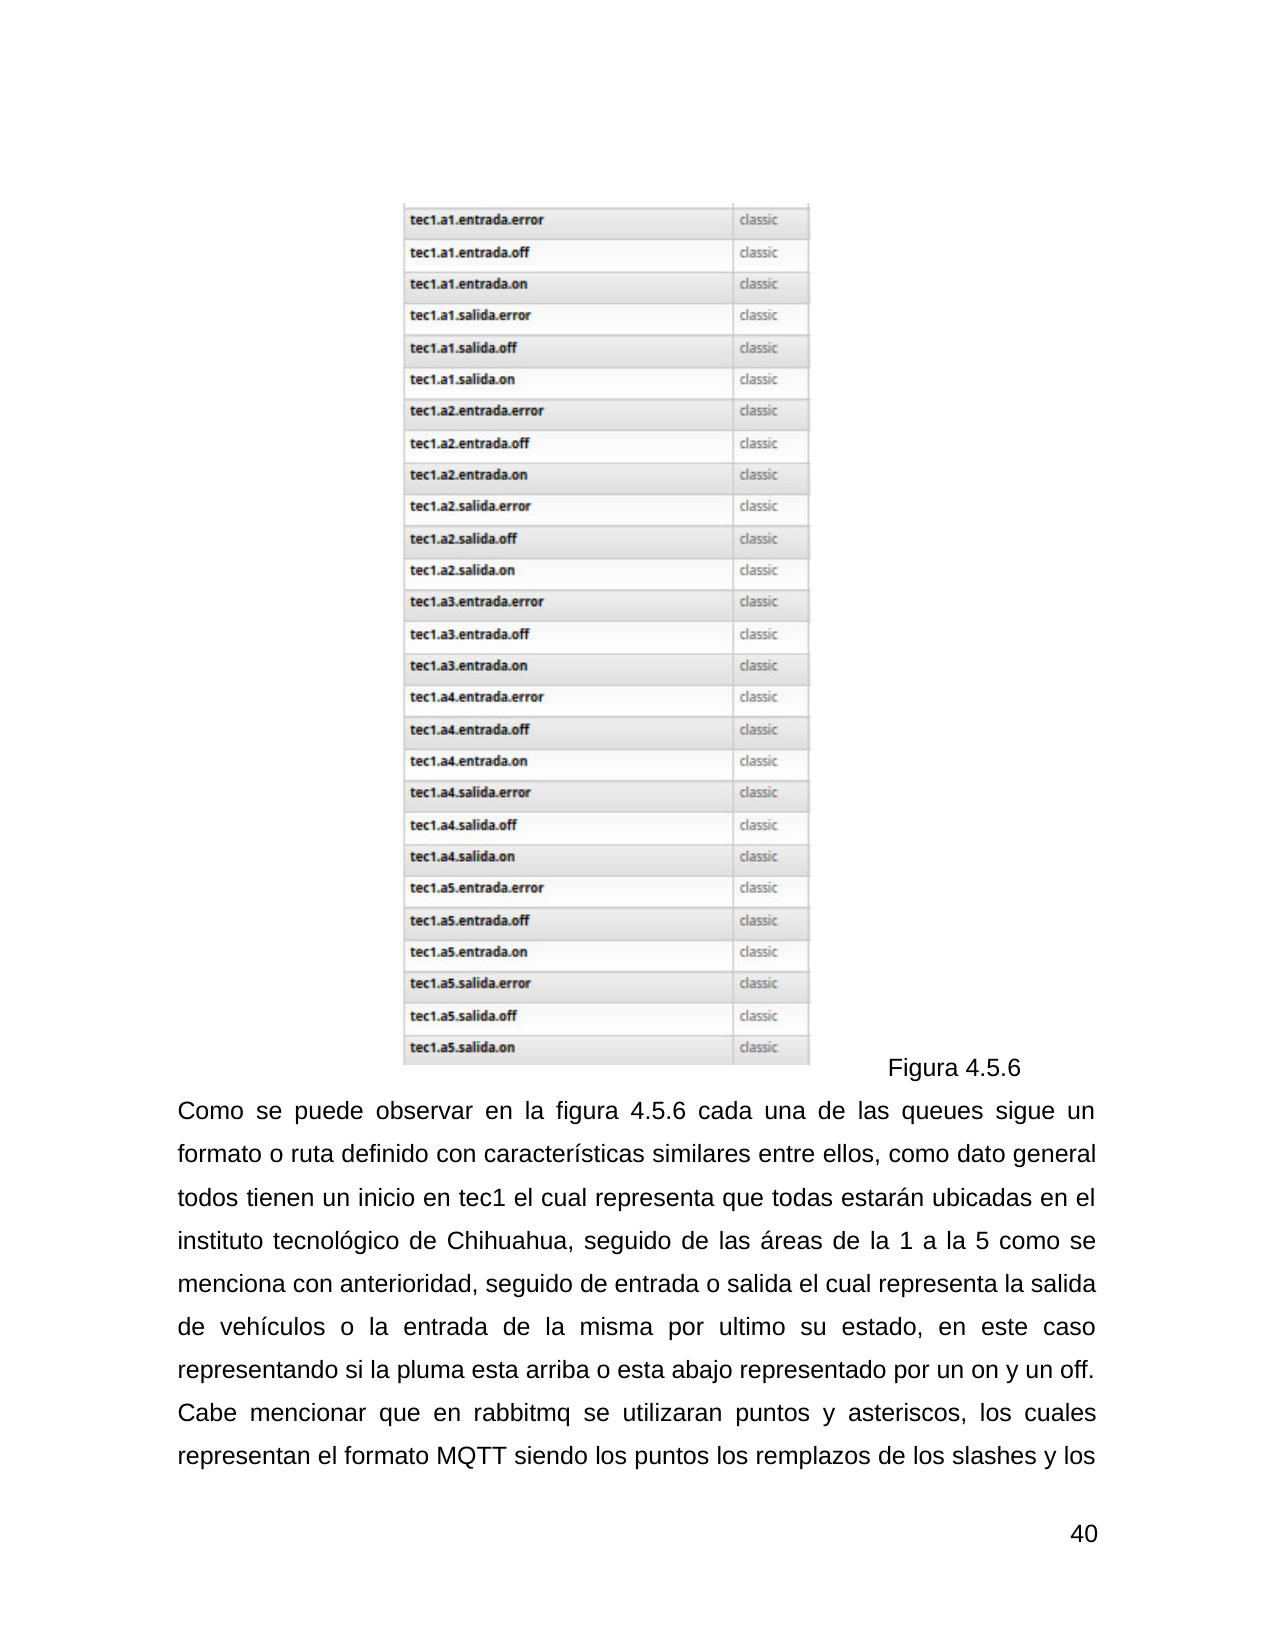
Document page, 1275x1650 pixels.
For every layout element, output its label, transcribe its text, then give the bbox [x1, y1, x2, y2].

text Como se puede observar en la figura 4.5.6 cada una de las queues sigue un formato o ruta definido con características similares entre ellos, como dato general todos tienen un inicio en tec1 el cual representa que todas estarán ubicadas en el instituto tecnológico de Chihuahua, seguido de las áreas de la 1 a la 5 como se menciona con anterioridad, seguido de entrada o salida el cual representa la salida de vehículos o la entrada de la misma por ultimo su estado, en este caso representando si la pluma esta arriba o esta abajo representado por un on y un off. [177, 1096, 1098, 1384]
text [177, 1398, 1098, 1470]
picture [399, 203, 811, 1065]
text Figura 4.5.6 [177, 1053, 1098, 1082]
